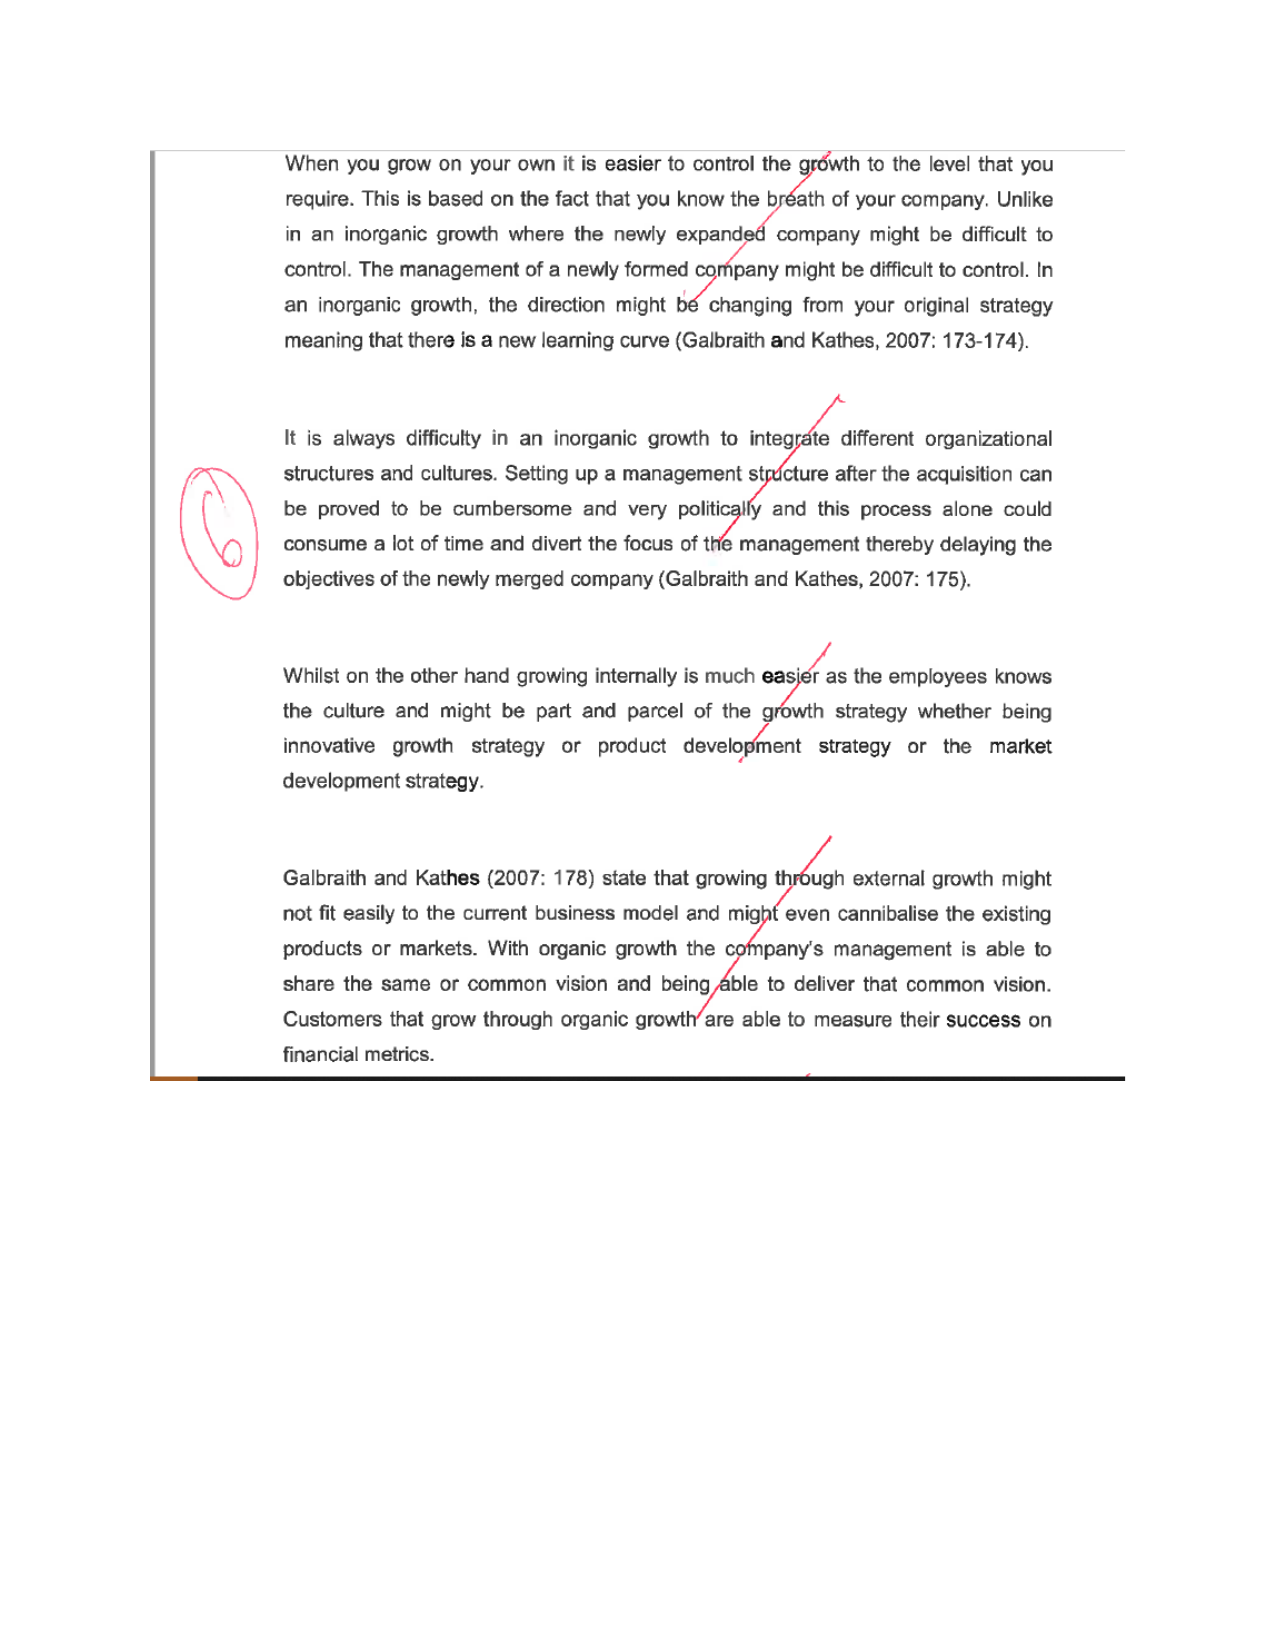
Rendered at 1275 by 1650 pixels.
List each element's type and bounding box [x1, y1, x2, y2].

picture [150, 150, 1125, 1081]
